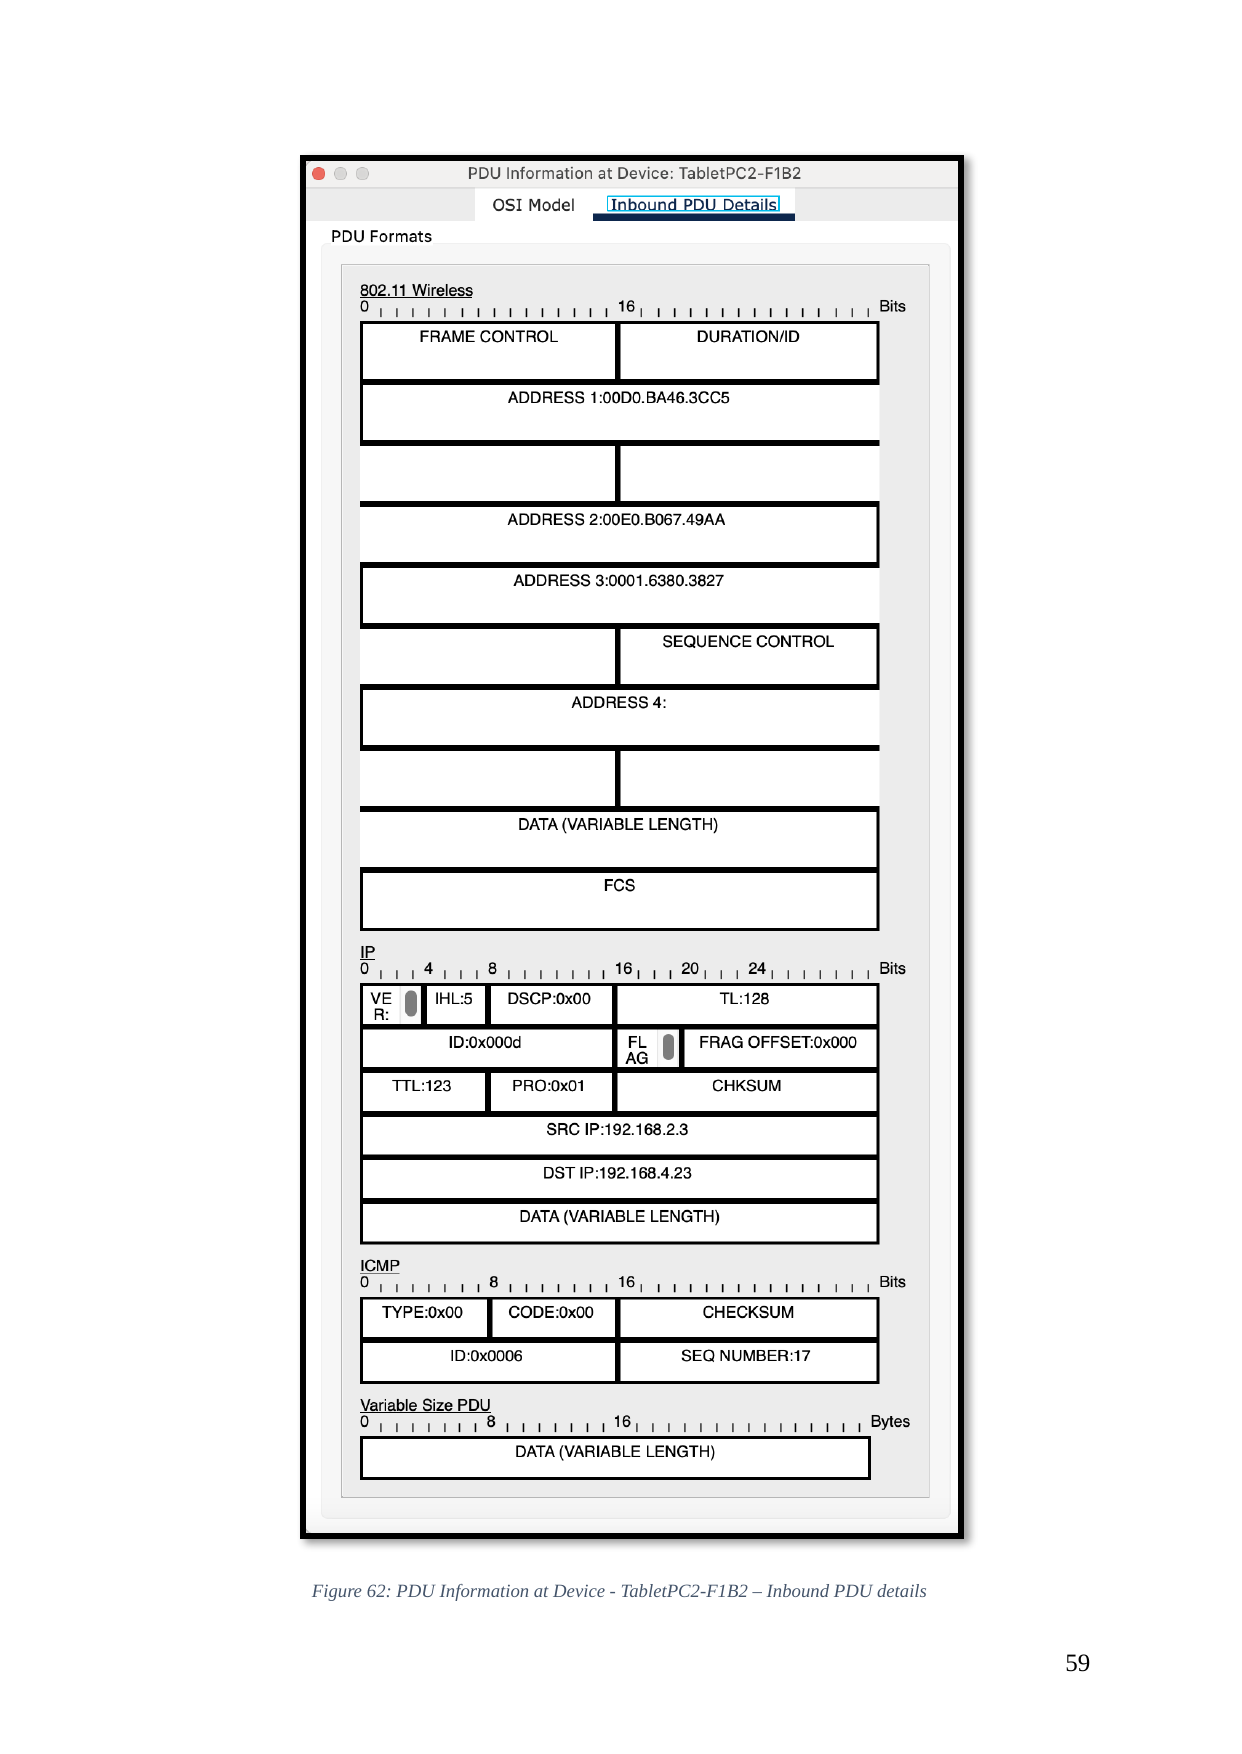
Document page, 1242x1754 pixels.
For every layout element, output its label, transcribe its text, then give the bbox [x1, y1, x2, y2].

text Figure 62: PDU Information at Device - TabletPC2-F1B2 – Inbound PDU details [150, 1580, 1090, 1602]
picture [306, 161, 958, 1533]
